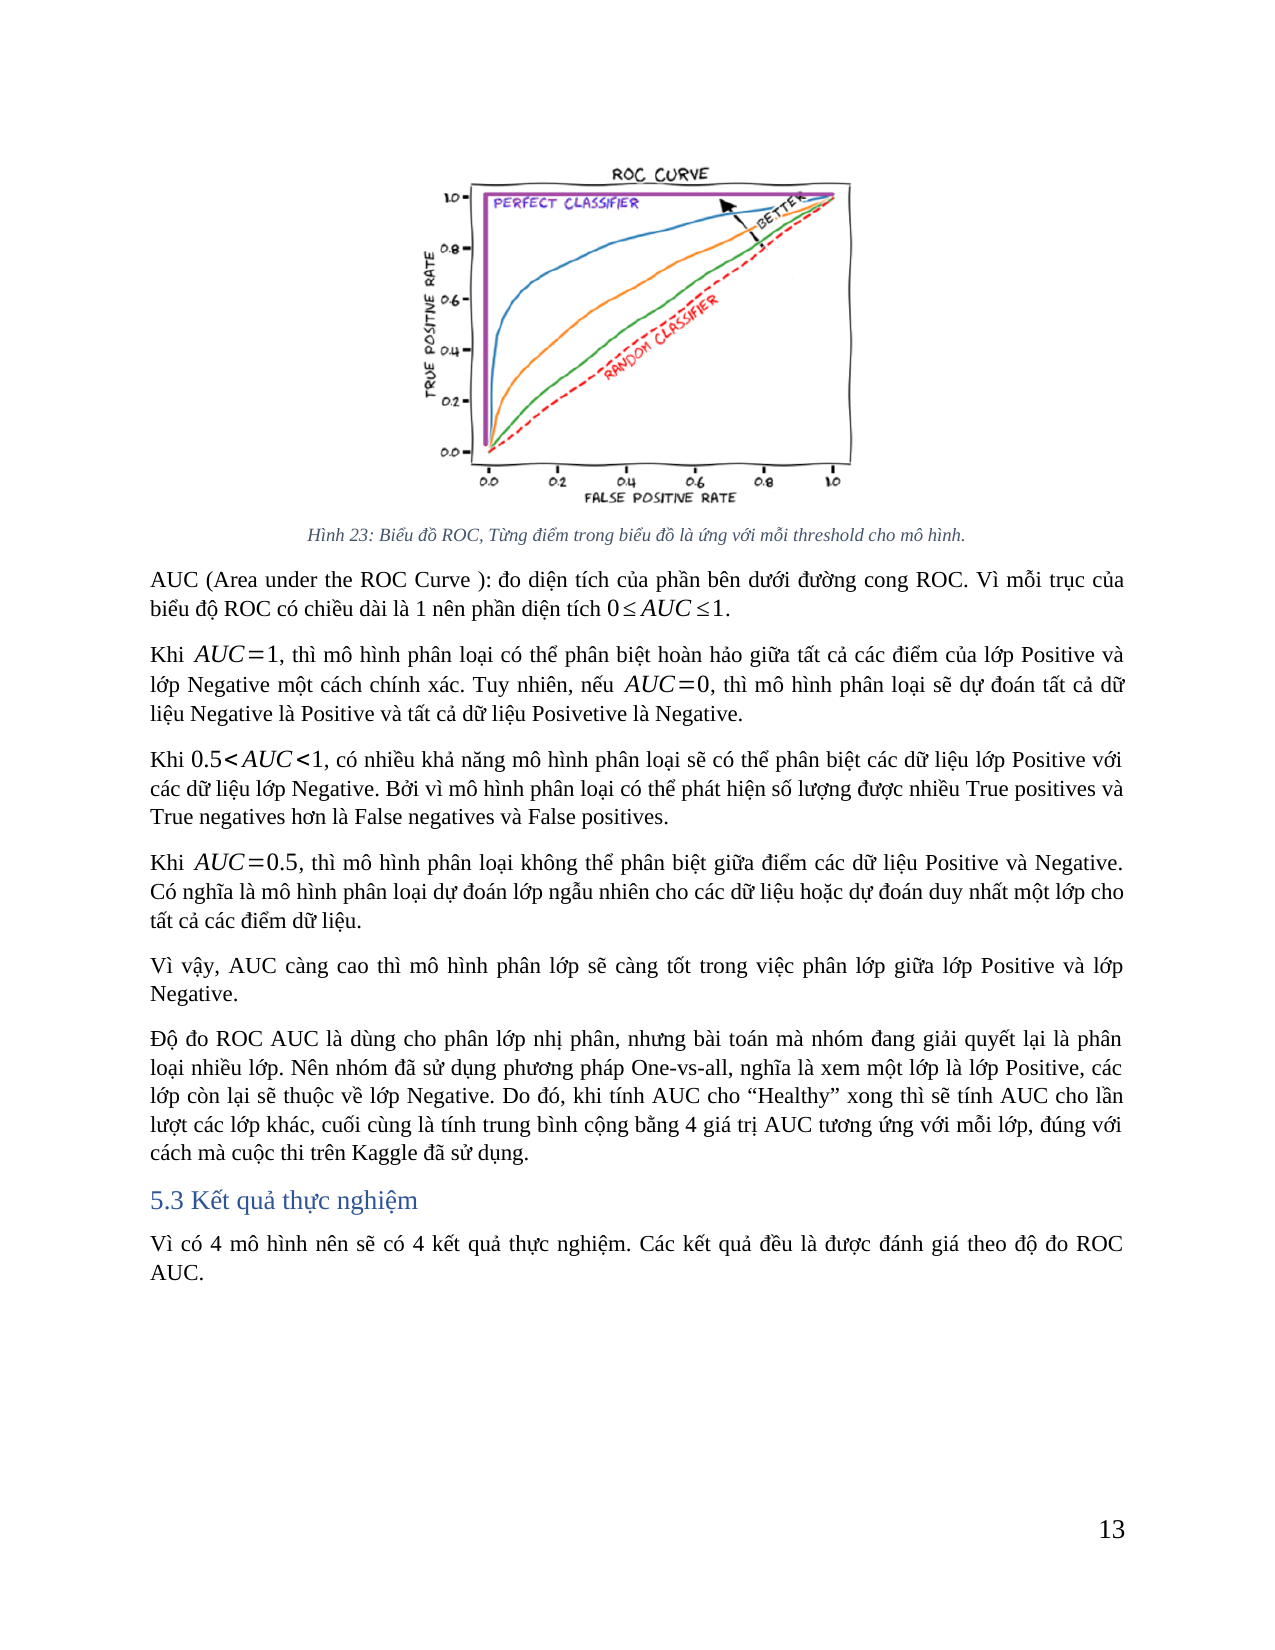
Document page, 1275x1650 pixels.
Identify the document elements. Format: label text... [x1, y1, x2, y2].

picture [419, 165, 856, 505]
subtitle 5.3 Kết quả thực nghiệm [150, 1184, 1125, 1215]
text Hình 23: Biểu đồ ROC, Từng điểm trong biểu đồ là ứng với mỗi threshold cho mô hình. [150, 524, 1125, 545]
text Độ đo ROC AUC là dùng cho phân lớp nhị phân, nhưng bài toán mà nhóm đang giải quyết lại là phân loại nhiều lớp. Nên nhóm đã sử dụng phương pháp One-vs-all, nghĩa là xem một lớp là lớp Positive, các lớp còn lại sẽ thuộc về lớp Negative. Do đó, khi tính AUC cho “Healthy” xong thì sẽ tính AUC cho lần lượt các lớp khác, cuối cùng là tính trung bình cộng bằng 4 giá trị AUC tương ứng với mỗi lớp, đúng với cách mà cuộc thi trên Kaggle đã sử dụng. [150, 1025, 1125, 1165]
text AUC (Area under the ROC Curve ): đo diện tích của phần bên dưới đường cong ROC. Vì mỗi trục của biểu độ ROC có chiều dài là 1 nên phần diện tích . [150, 566, 1125, 622]
text Vì có 4 mô hình nên sẽ có 4 kết quả thực nghiệm. Các kết quả đều là được đánh giá theo độ đo ROC AUC. [150, 1230, 1125, 1285]
text Khi , thì mô hình phân loại có thể phân biệt hoàn hảo giữa tất cả các điểm của lớp Positive và lớp Negative một cách chính xác. Tuy nhiên, nếu , thì mô hình phân loại sẽ dự đoán tất cả dữ liệu Negative là Positive và tất cả dữ liệu Posivetive là Negative. [150, 641, 1125, 727]
text Khi , có nhiều khả năng mô hình phân loại sẽ có thể phân biệt các dữ liệu lớp Positive với các dữ liệu lớp Negative. Bởi vì mô hình phân loại có thể phát hiện số lượng được nhiều True positives và True negatives hơn là False negatives và False positives. [150, 745, 1125, 830]
text Khi , thì mô hình phân loại không thể phân biệt giữa điểm các dữ liệu Positive và Negative. Có nghĩa là mô hình phân loại dự đoán lớp ngẫu nhiên cho các dữ liệu hoặc dự đoán duy nhất một lớp cho tất cả các điểm dữ liệu. [150, 848, 1125, 933]
text Vì vậy, AUC càng cao thì mô hình phân lớp sẽ càng tốt trong việc phân lớp giữa lớp Positive và lớp Negative. [150, 952, 1125, 1007]
